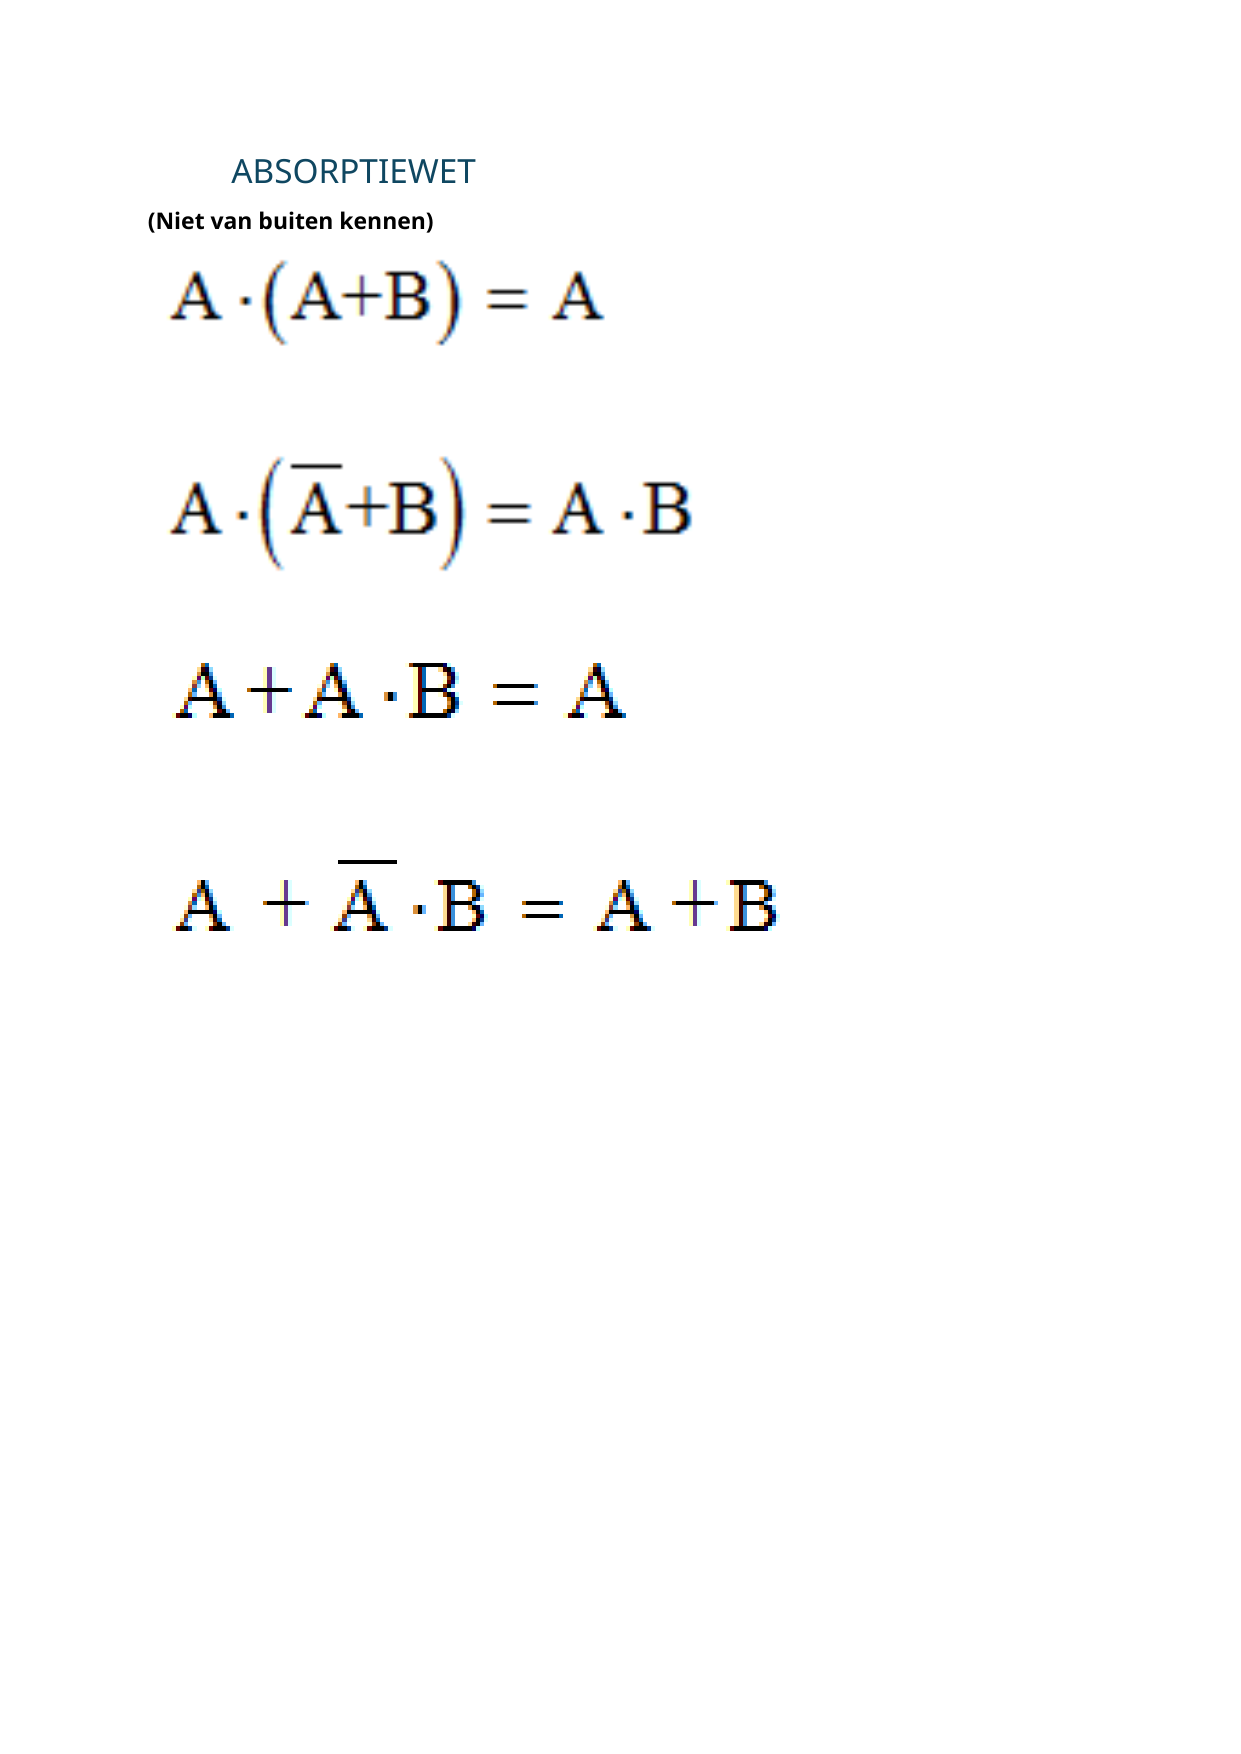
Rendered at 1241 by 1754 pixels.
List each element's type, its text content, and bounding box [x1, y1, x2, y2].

picture [147, 622, 860, 1002]
text (Niet van buiten kennen) [148, 205, 1093, 236]
subtitle ABSORPTIEWET [148, 148, 1093, 193]
picture [147, 255, 794, 604]
